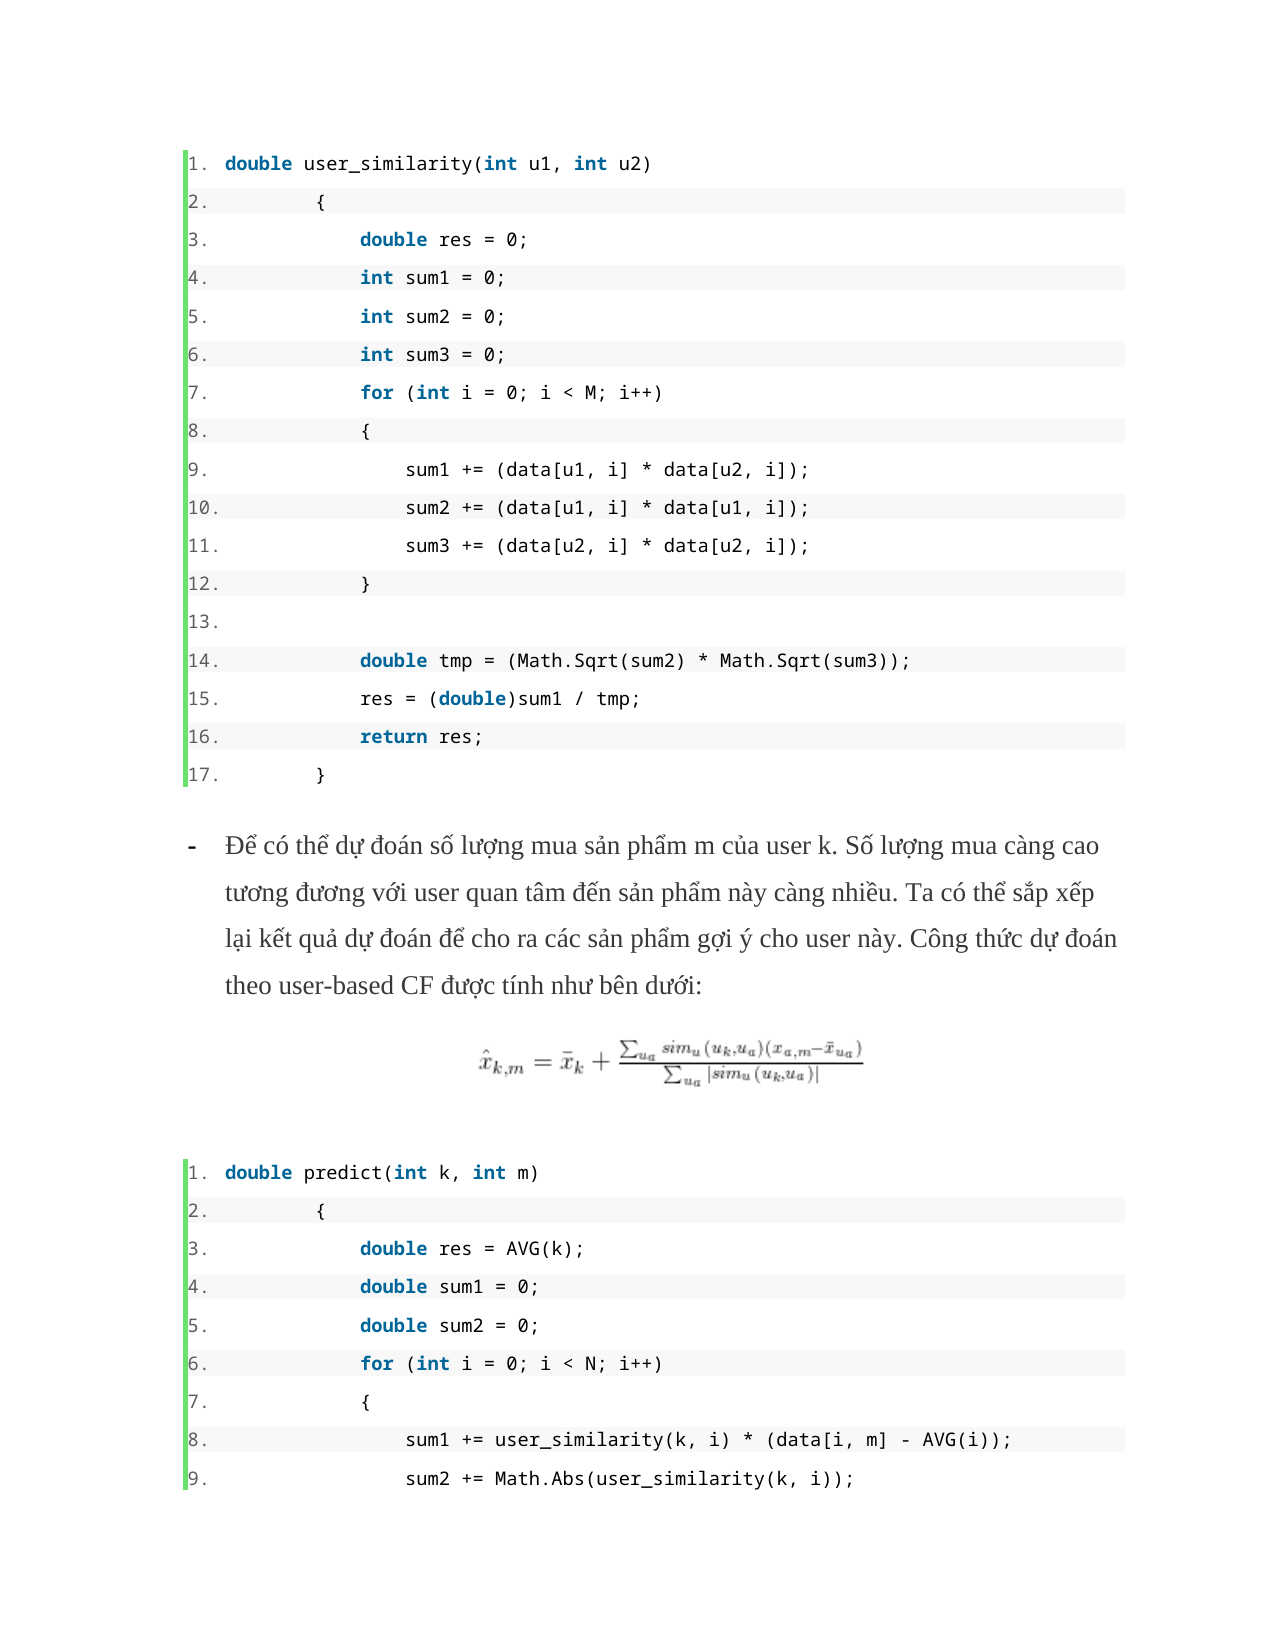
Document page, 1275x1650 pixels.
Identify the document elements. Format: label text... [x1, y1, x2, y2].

list { [188, 418, 1125, 443]
list for (int i = 0; i < M; i++) [188, 379, 1125, 405]
list int sum1 = 0; [188, 265, 1125, 290]
list { [188, 1197, 1125, 1223]
picture [463, 1015, 887, 1114]
list } [188, 571, 1125, 596]
list sum2 += Math.Abs(user_similarity(k, i)); [188, 1465, 1125, 1490]
list double user_similarity(int u1, int u2) [188, 150, 1125, 176]
list double tmp = (Math.Sqrt(sum2) * Math.Sqrt(sum3)); [188, 647, 1125, 672]
list return res; [188, 723, 1125, 749]
list double res = AVG(k); [188, 1236, 1125, 1261]
list sum3 += (data[u2, i] * data[u2, i]); [188, 532, 1125, 558]
list Để có thể dự đoán số lượng mua sản phẩm m của user k. Số lượng mua càng cao tương đương với user quan tâm đến sản phẩm này càng nhiều. Ta có thể sắp xếp lại kết quả dự đoán để cho ra các sản phẩm gợi ý cho user này. Công thức dự đoán theo user-based CF được tính như bên dưới: [187, 829, 1125, 1000]
list double sum1 = 0; [188, 1274, 1125, 1299]
list { [188, 188, 1125, 214]
list double res = 0; [188, 226, 1125, 252]
list double predict(int k, int m) [188, 1159, 1125, 1184]
list sum1 += (data[u1, i] * data[u2, i]); [188, 456, 1125, 481]
list res = (double)sum1 / tmp; [188, 685, 1125, 711]
list { [188, 1388, 1125, 1414]
list sum1 += user_similarity(k, i) * (data[i, m] - AVG(i)); [188, 1427, 1125, 1452]
list double sum2 = 0; [188, 1312, 1125, 1337]
list int sum3 = 0; [188, 341, 1125, 367]
list } [188, 762, 1125, 787]
list sum2 += (data[u1, i] * data[u1, i]); [188, 494, 1125, 519]
list int sum2 = 0; [188, 303, 1125, 328]
list for (int i = 0; i < N; i++) [188, 1350, 1125, 1376]
